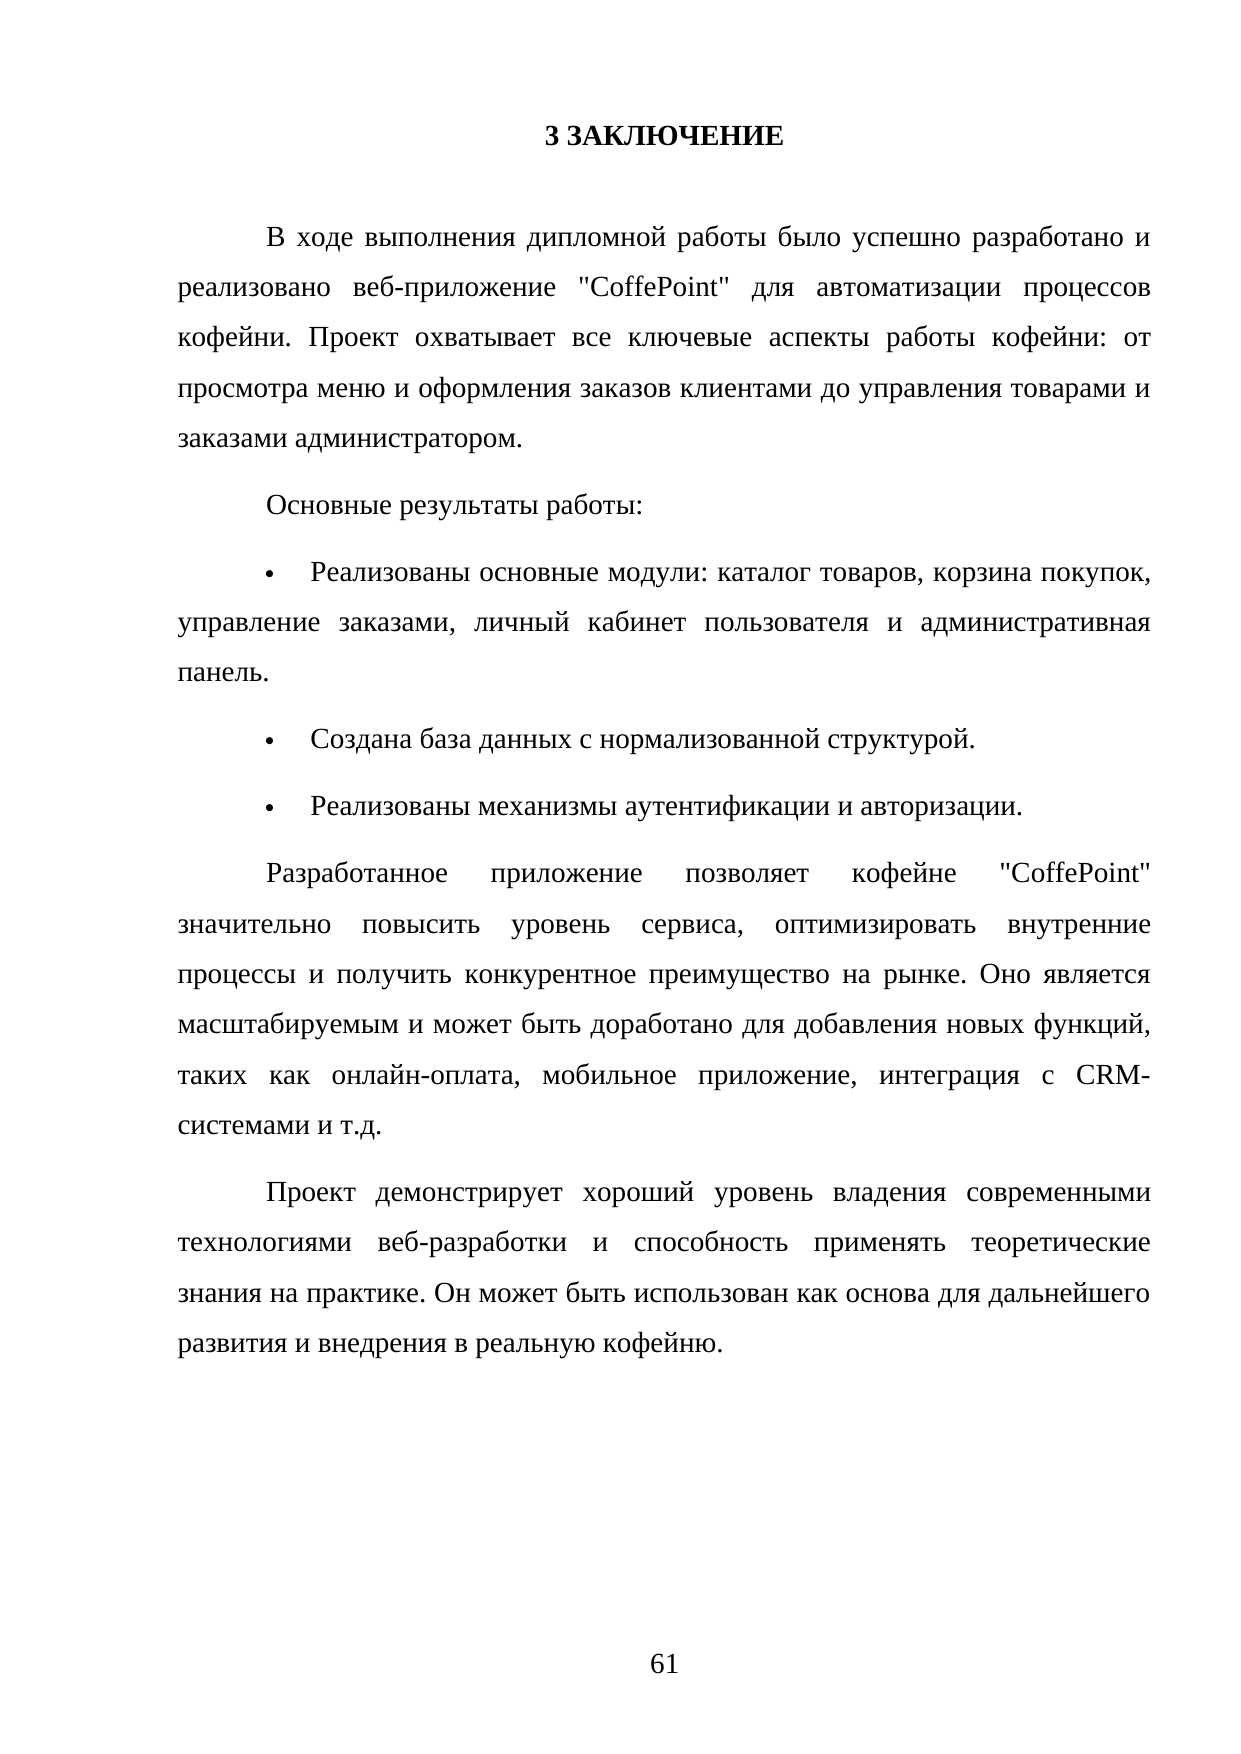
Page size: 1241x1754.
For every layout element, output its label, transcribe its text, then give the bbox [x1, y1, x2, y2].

list Реализованы основные модули: каталог товаров, корзина покупок, управление заказами, личный кабинет пользователя и административная панель. [177, 554, 1152, 688]
text В ходе выполнения дипломной работы было успешно разработано и реализовано веб-приложение "CoffePoint" для автоматизации процессов кофейни. Проект охватывает все ключевые аспекты работы кофейни: от просмотра меню и оформления заказов клиентами до управления товарами и заказами администратором. [177, 219, 1152, 453]
title 3 ЗАКЛЮЧЕНИЕ [177, 118, 1152, 152]
list Создана база данных с нормализованной структурой. [177, 722, 1152, 755]
text Разработанное приложение позволяет кофейне "CoffePoint" значительно повысить уровень сервиса, оптимизировать внутренние процессы и получить конкурентное преимущество на рынке. Оно является масштабируемым и может быть доработано для добавления новых функций, таких как онлайн-оплата, мобильное приложение, интеграция с CRM-системами и т.д. [177, 856, 1152, 1141]
text Основные результаты работы: [177, 487, 1152, 521]
text Проект демонстрирует хороший уровень владения современными технологиями веб-разработки и способность применять теоретические знания на практике. Он может быть использован как основа для дальнейшего развития и внедрения в реальную кофейню. [177, 1174, 1152, 1358]
list Реализованы механизмы аутентификации и авторизации. [177, 788, 1152, 822]
